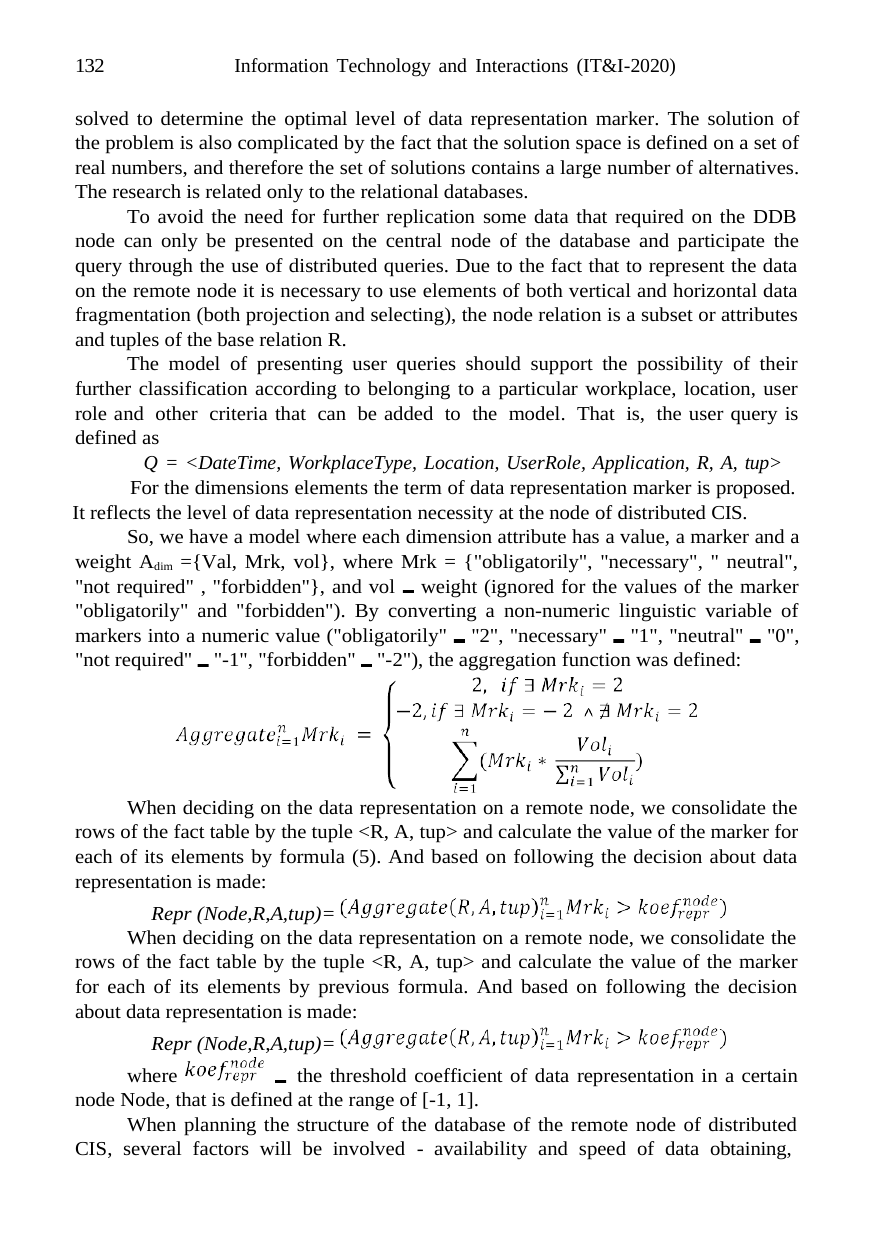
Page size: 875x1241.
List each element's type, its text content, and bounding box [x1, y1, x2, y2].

text where the threshold coefficient of data representation in a certain node Node, that is defined at the range of [-1, 1]. [75, 1058, 799, 1111]
text solved to determine the optimal level of data representation marker. The solution of the problem is also complicated by the fact that the solution space is defined on a set of real numbers, and therefore the set of solutions contains a large number of alternatives. The research is related only to the relational databases. [75, 106, 799, 203]
text When deciding on the data representation on a remote node, we consolidate the rows of the fact table by the tuple <R, A, tup> and calculate the value of the marker for each of its elements by previous formula. And based on following the decision about data representation is made: [75, 926, 798, 1022]
text So, we have a model where each dimension attribute has a value, a marker and a weight Adim ={Val, Mrk, vol}, where Mrk = {"obligatorily", "necessary", " neutral", "not required" , "forbidden"}, and vol weight (ignored for the values of the marker "obligatorily" and "forbidden"). By converting a non-numeric linguistic variable of markers into a numeric value ("obligatorily" "2", "necessary" "1", "neutral" "0", "not required" "-1", "forbidden" "-2"), the aggregation function was defined: [75, 525, 800, 671]
picture [749, 639, 761, 643]
picture [340, 895, 726, 921]
text When deciding on the data representation on a remote node, we consolidate the rows of the fact table by the tuple <R, A, tup> and calculate the value of the marker for each of its elements by formula (5). And based on following the decision about data representation is made: [75, 674, 799, 892]
text For the dimensions elements the term of data representation marker is proposed. [110, 476, 816, 499]
text The model of presenting user queries should support the possibility of their further classification according to belonging to a particular workplace, location, user role and other criteria that can be added to the model. That is, the user query is defined as [75, 352, 799, 449]
text It reflects the level of data representation necessity at the node of distributed CIS. [54, 501, 766, 523]
picture [453, 639, 465, 643]
picture [340, 1026, 726, 1051]
text When planning the structure of the database of the remote node of distributed CIS, several factors will be involved - availability and speed of data obtaining, [75, 1113, 799, 1159]
text To avoid the need for further replication some data that required on the DDB node can only be presented on the central node of the database and participate the query through the use of distributed queries. Due to the fact that to represent the data on the remote node it is necessary to use elements of both vertical and horizontal data fragmentation (both projection and selecting), the node relation is a subset or attributes and tuples of the base relation R. [75, 205, 799, 351]
text Q = <DateTime, WorkplaceType, Location, UserRole, Application, R, A, tup> [110, 451, 816, 474]
picture [185, 1057, 264, 1083]
picture [613, 639, 625, 643]
